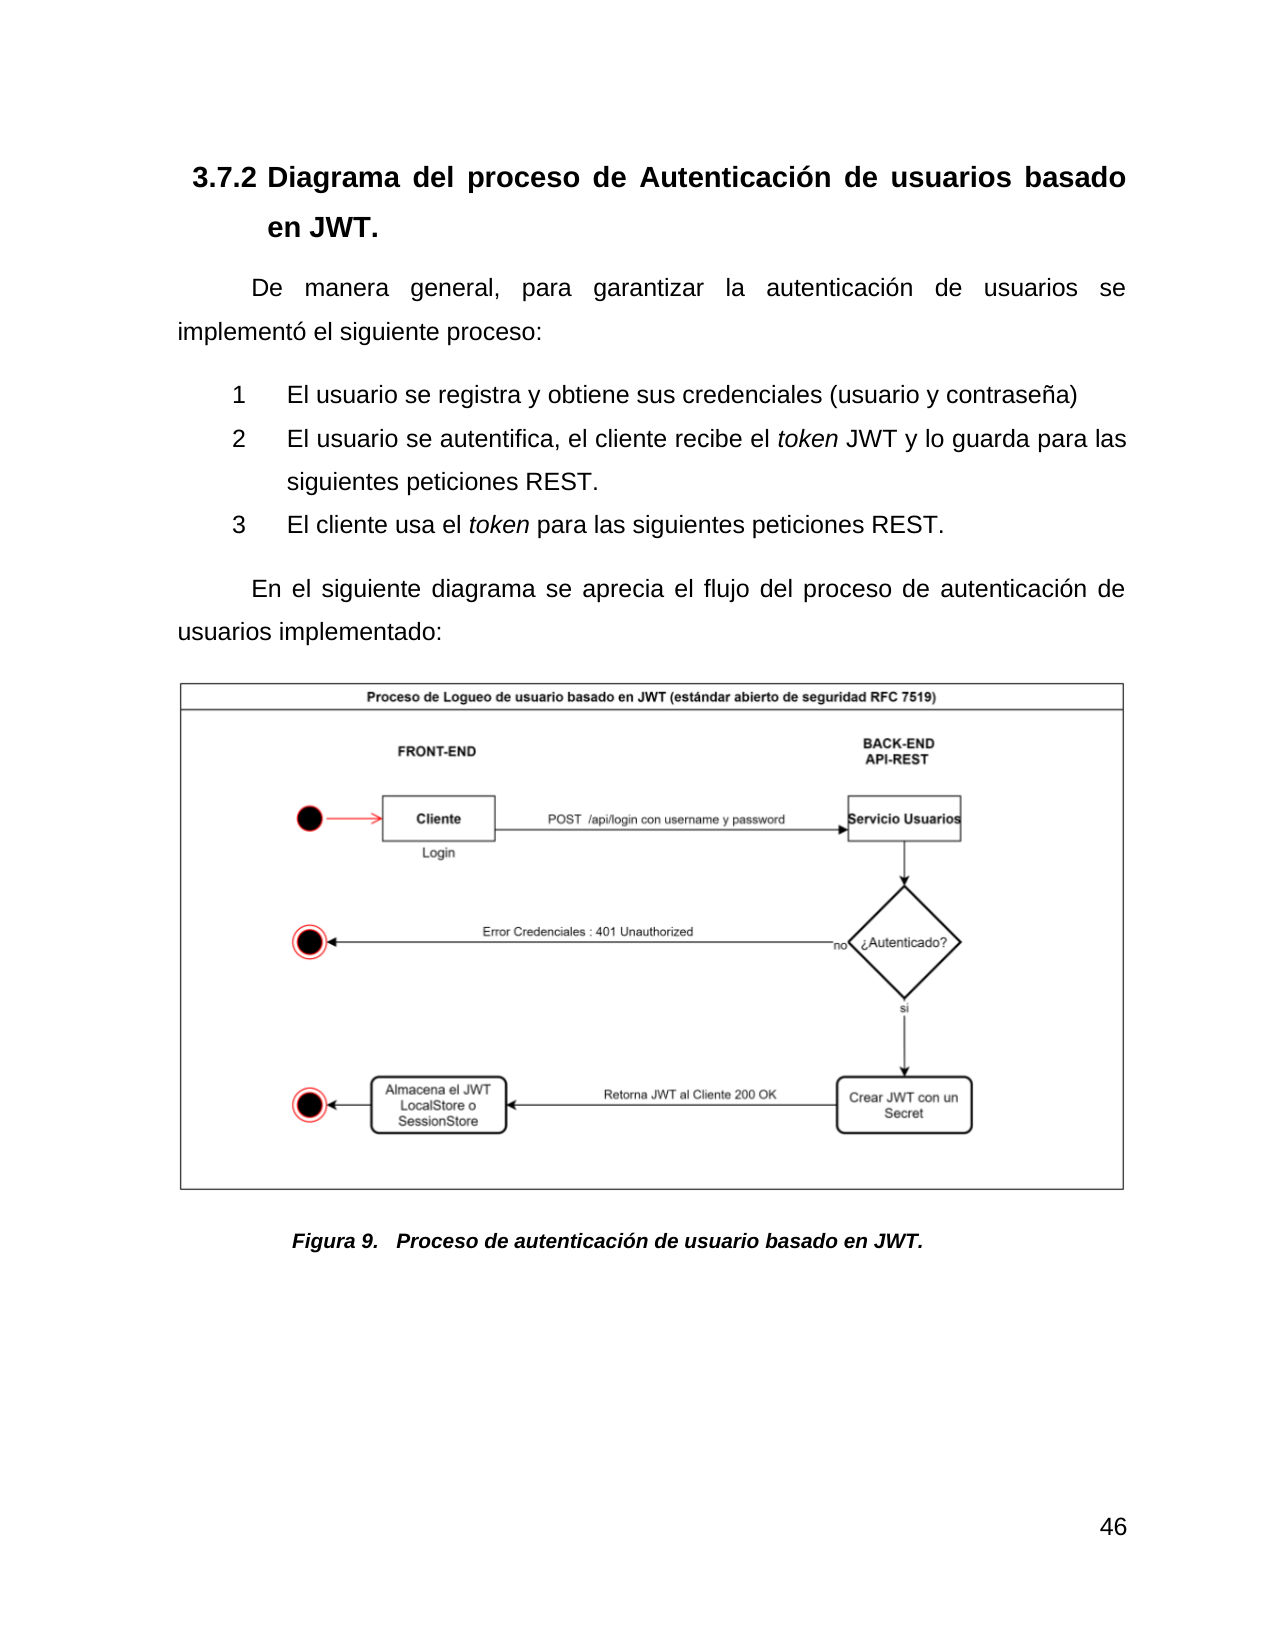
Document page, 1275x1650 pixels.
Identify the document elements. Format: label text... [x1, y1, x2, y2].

list El cliente usa el token para las siguientes peticiones REST. [232, 510, 1127, 538]
text En el siguiente diagrama se aprecia el flujo del proceso de autenticación de usuarios implementado: [177, 574, 1127, 646]
text De manera general, para garantizar la autenticación de usuarios se implementó el siguiente proceso: [177, 273, 1127, 345]
list El usuario se registra y obtiene sus credenciales (usuario y contraseña) [232, 380, 1127, 409]
picture [177, 680, 1128, 1194]
list El usuario se autentifica, el cliente recibe el token JWT y lo guarda para las siguientes peticiones REST. [232, 423, 1127, 495]
text Proceso de autenticación de usuario basado en JWT. [177, 1229, 1127, 1253]
subtitle Diagrama del proceso de Autenticación de usuarios basado en JWT. [192, 160, 1127, 244]
